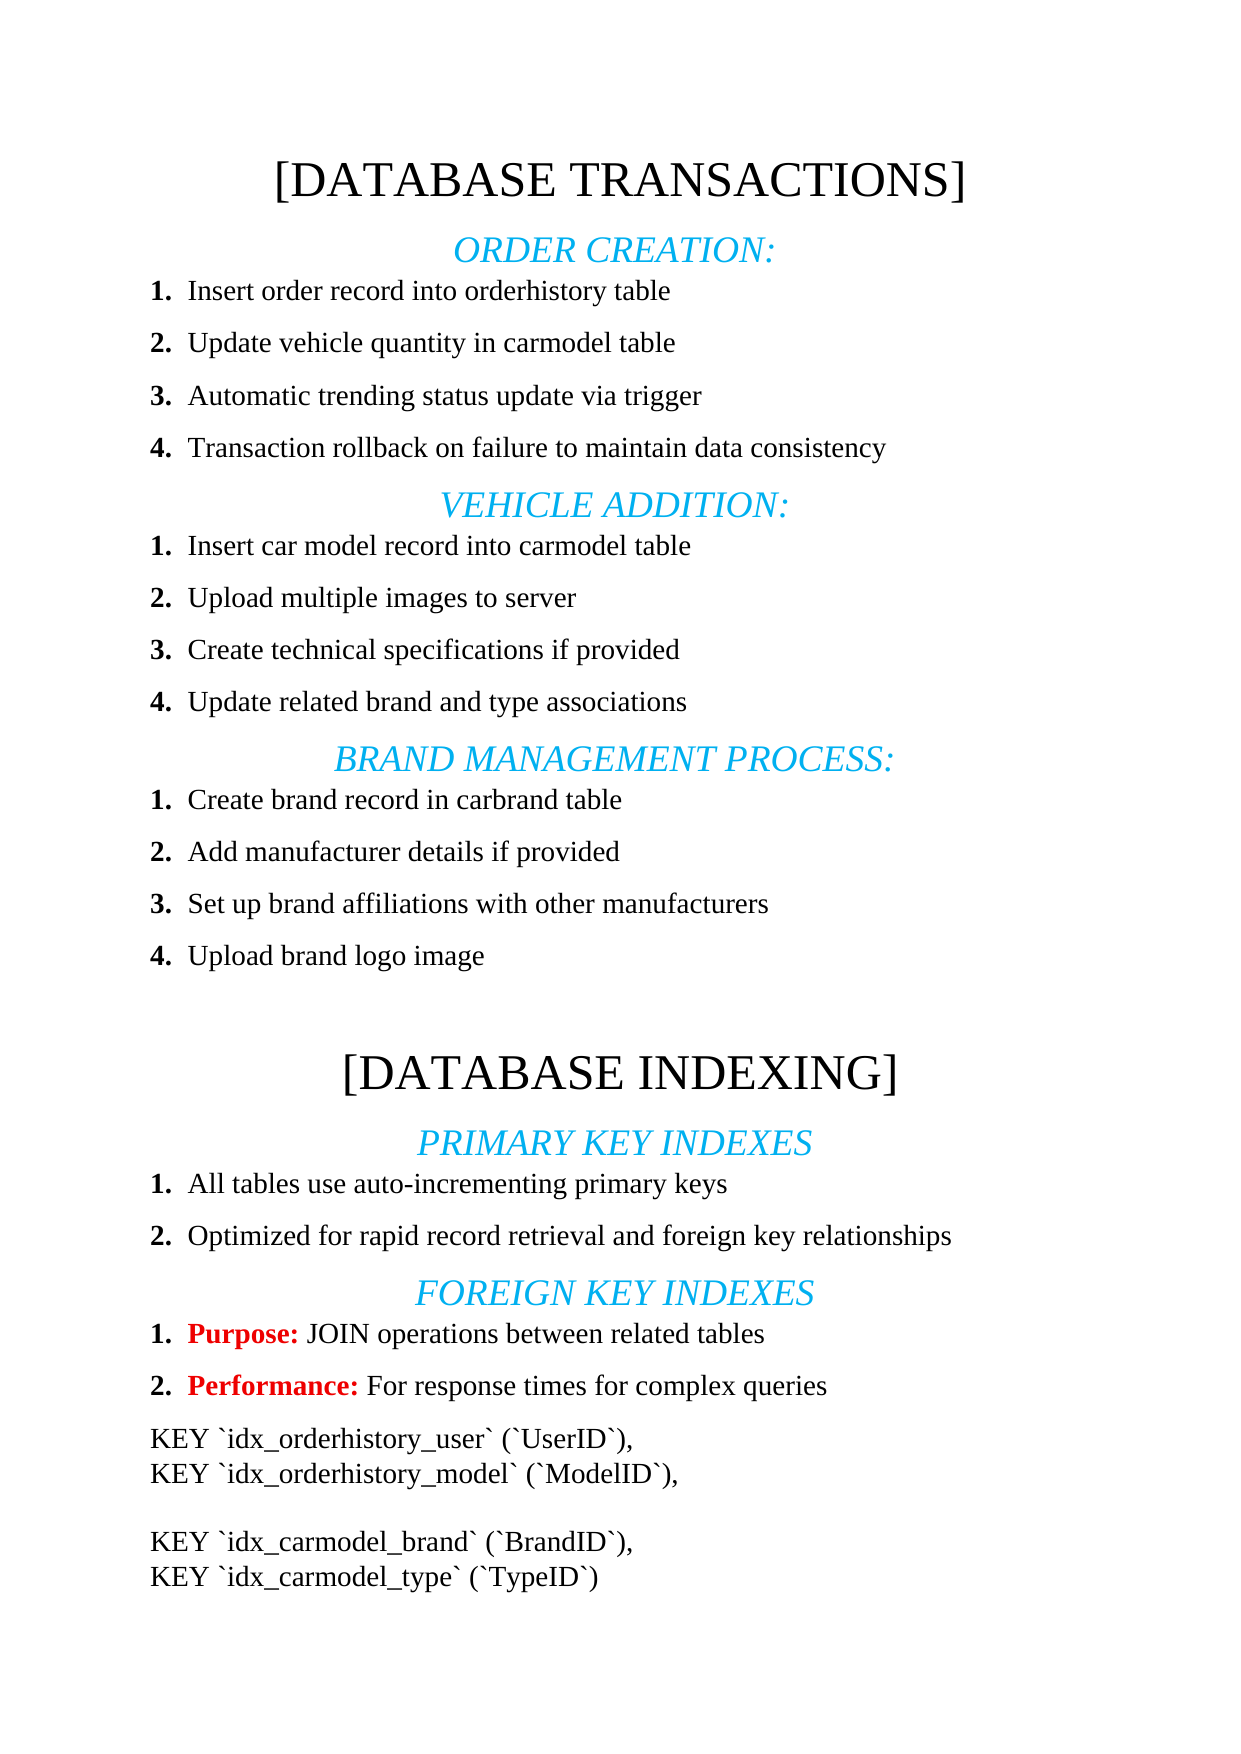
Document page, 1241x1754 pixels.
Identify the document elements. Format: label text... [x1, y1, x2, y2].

list Update vehicle quantity in carmodel table [150, 325, 1090, 359]
list Upload multiple images to server [150, 580, 1090, 613]
text FOREIGN KEY INDEXES [150, 1271, 1083, 1314]
list Update related brand and type associations [150, 684, 1090, 718]
text VEHICLE ADDITION: [150, 482, 1083, 525]
text KEY `idx_carmodel_type` (`TypeID`) [150, 1558, 1090, 1592]
list Insert order record into orderhistory table [150, 273, 1090, 307]
text BRAND MANAGEMENT PROCESS: [150, 736, 1083, 779]
list Optimized for rapid record retrieval and foreign key relationships [150, 1218, 1090, 1252]
text [DATABASE INDEXING] [150, 1043, 1090, 1100]
list Insert car model record into carmodel table [150, 528, 1090, 561]
text PRIMARY KEY INDEXES [150, 1121, 1083, 1164]
list Upload brand logo image [150, 938, 1090, 972]
list Add manufacturer details if provided [150, 834, 1090, 868]
text KEY `idx_carmodel_brand` (`BrandID`), [150, 1524, 1090, 1558]
list Automatic trending status update via trigger [150, 378, 1090, 411]
list Purpose: JOIN operations between related tables [150, 1316, 1090, 1350]
list Create brand record in carbrand table [150, 782, 1090, 816]
text KEY `idx_orderhistory_model` (`ModelID`), [150, 1455, 1090, 1489]
text ORDER CREATION: [150, 228, 1083, 271]
list Transaction rollback on failure to maintain data consistency [150, 430, 1090, 463]
text KEY `idx_orderhistory_user` (`UserID`), [150, 1421, 1090, 1455]
text [DATABASE TRANSACTIONS] [150, 150, 1090, 207]
list Set up brand affiliations with other manufacturers [150, 886, 1090, 920]
list Create technical specifications if provided [150, 632, 1090, 666]
list Performance: For response times for complex queries [150, 1368, 1090, 1402]
list All tables use auto-incrementing primary keys [150, 1166, 1090, 1200]
